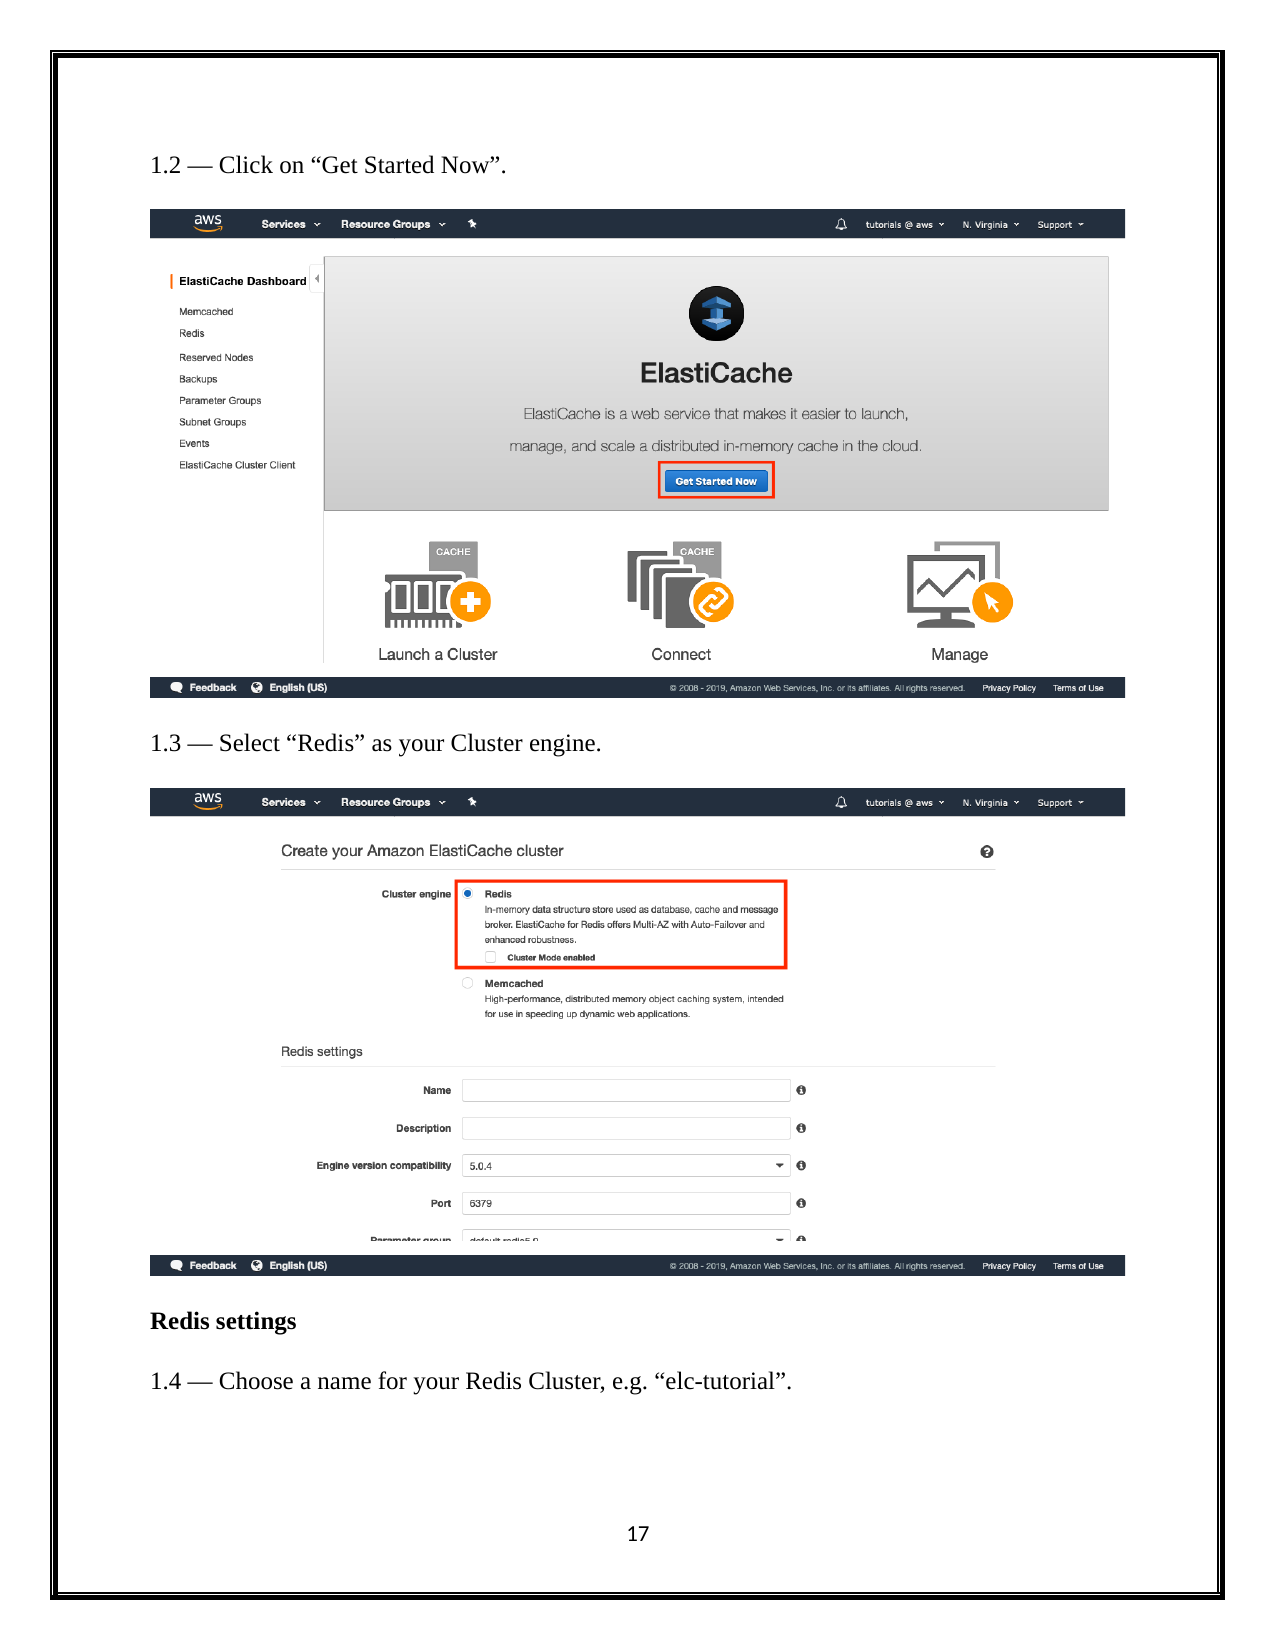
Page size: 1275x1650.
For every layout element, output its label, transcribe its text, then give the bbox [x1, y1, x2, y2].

text 1.2 — Click on “Get Started Now”. [150, 150, 1125, 179]
text 1.4 — Choose a name for your Redis Cluster, e.g. “elc-tutorial”. [150, 1366, 1125, 1395]
picture [150, 209, 1125, 698]
text Redis settings [150, 1306, 1125, 1335]
picture [150, 788, 1125, 1276]
text 1.3 — Select “Redis” as your Cluster engine. [150, 728, 1125, 757]
